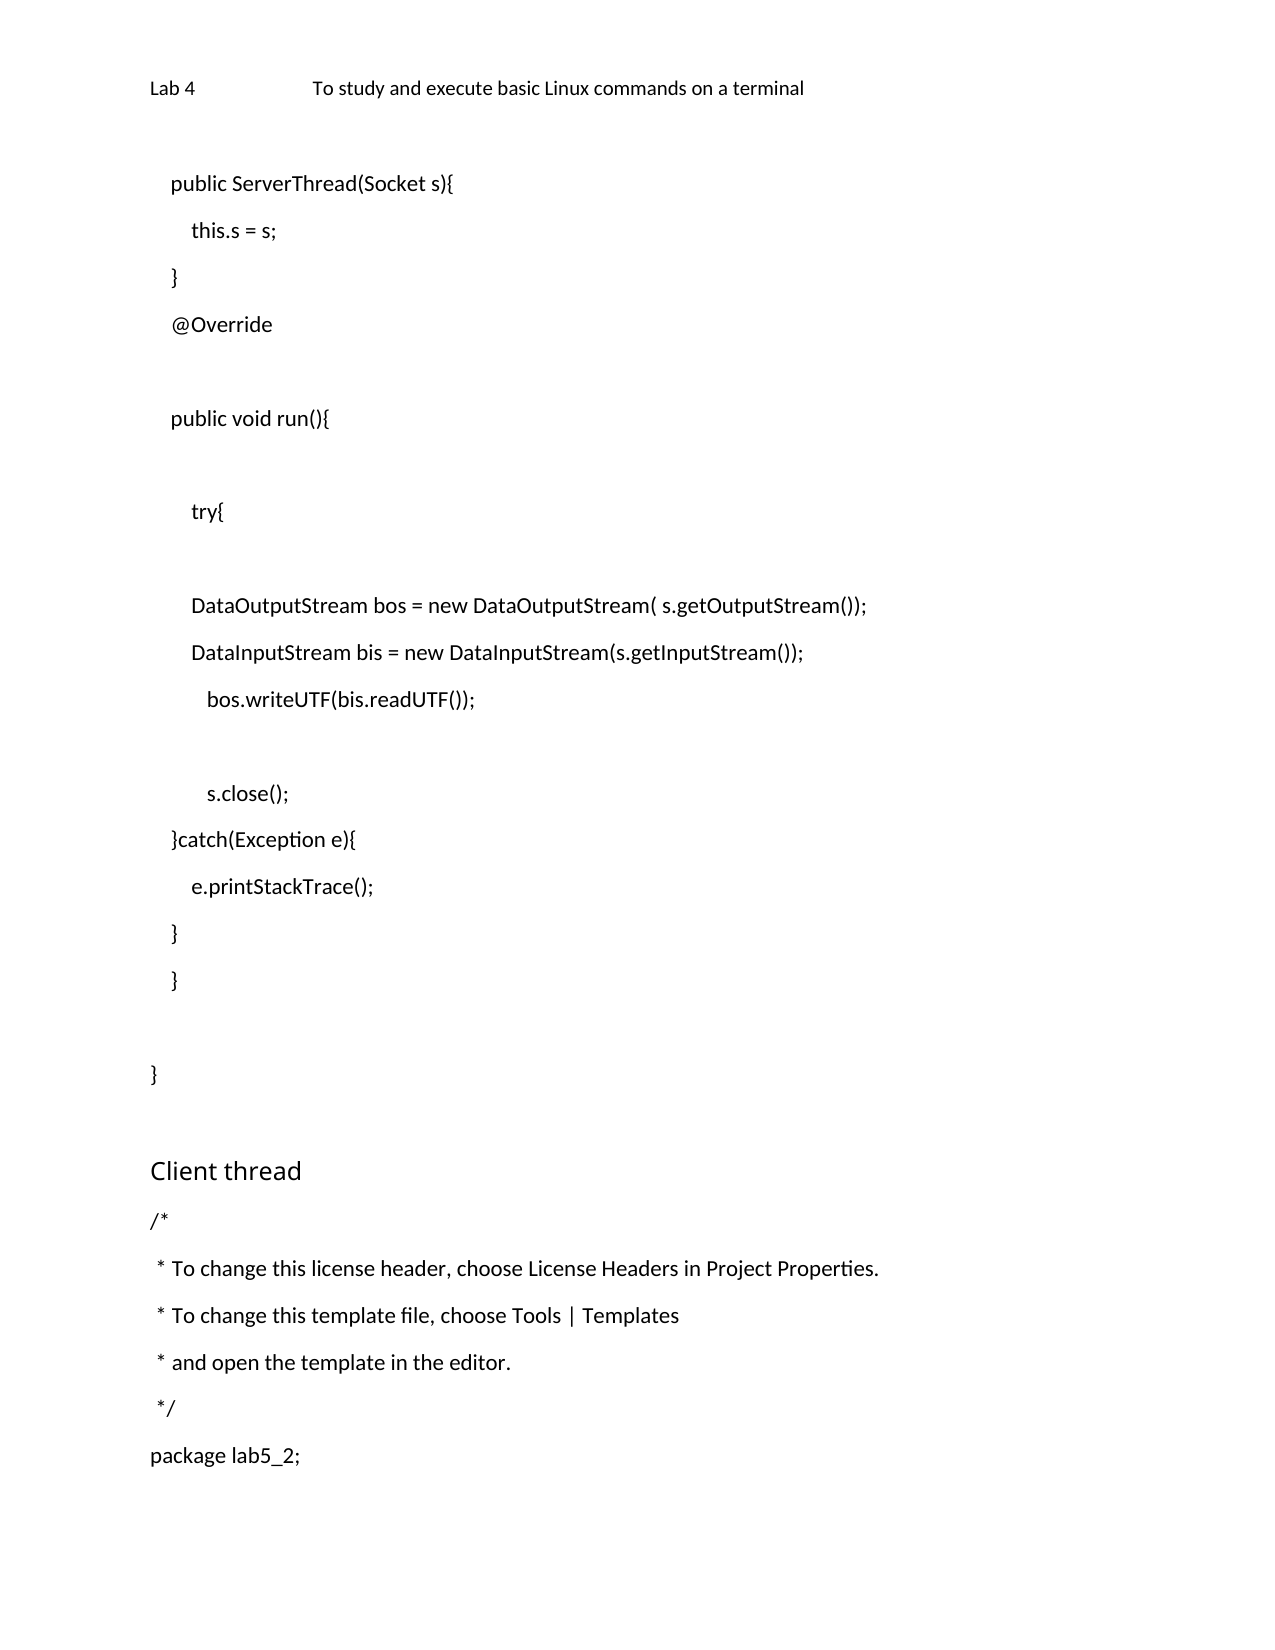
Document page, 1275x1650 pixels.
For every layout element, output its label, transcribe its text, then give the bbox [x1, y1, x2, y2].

text } [150, 1060, 1125, 1088]
text try{ [150, 497, 1125, 525]
text public void run(){ [150, 404, 1125, 432]
text package lab5_2; [150, 1441, 1125, 1469]
text } [150, 919, 1125, 947]
text public ServerThread(Socket s){ [150, 169, 1125, 197]
text this.s = s; [150, 216, 1125, 244]
text * and open the template in the editor. [150, 1348, 1125, 1376]
text * To change this license header, choose License Headers in Project Properties. [150, 1254, 1125, 1282]
text bos.writeUTF(bis.readUTF()); [150, 685, 1125, 713]
text DataInputStream bis = new DataInputStream(s.getInputStream()); [150, 638, 1125, 666]
text /* [150, 1207, 1125, 1235]
text DataOutputStream bos = new DataOutputStream( s.getOutputStream()); [150, 591, 1125, 619]
text e.printStackTrace(); [150, 872, 1125, 900]
text Client thread [150, 1154, 1125, 1188]
text } [150, 966, 1125, 994]
text }catch(Exception e){ [150, 826, 1125, 853]
text */ [150, 1394, 1125, 1423]
text * To change this template file, choose Tools | Templates [150, 1301, 1125, 1329]
text @Override [150, 310, 1125, 338]
text s.close(); [150, 779, 1125, 807]
text } [150, 263, 1125, 291]
